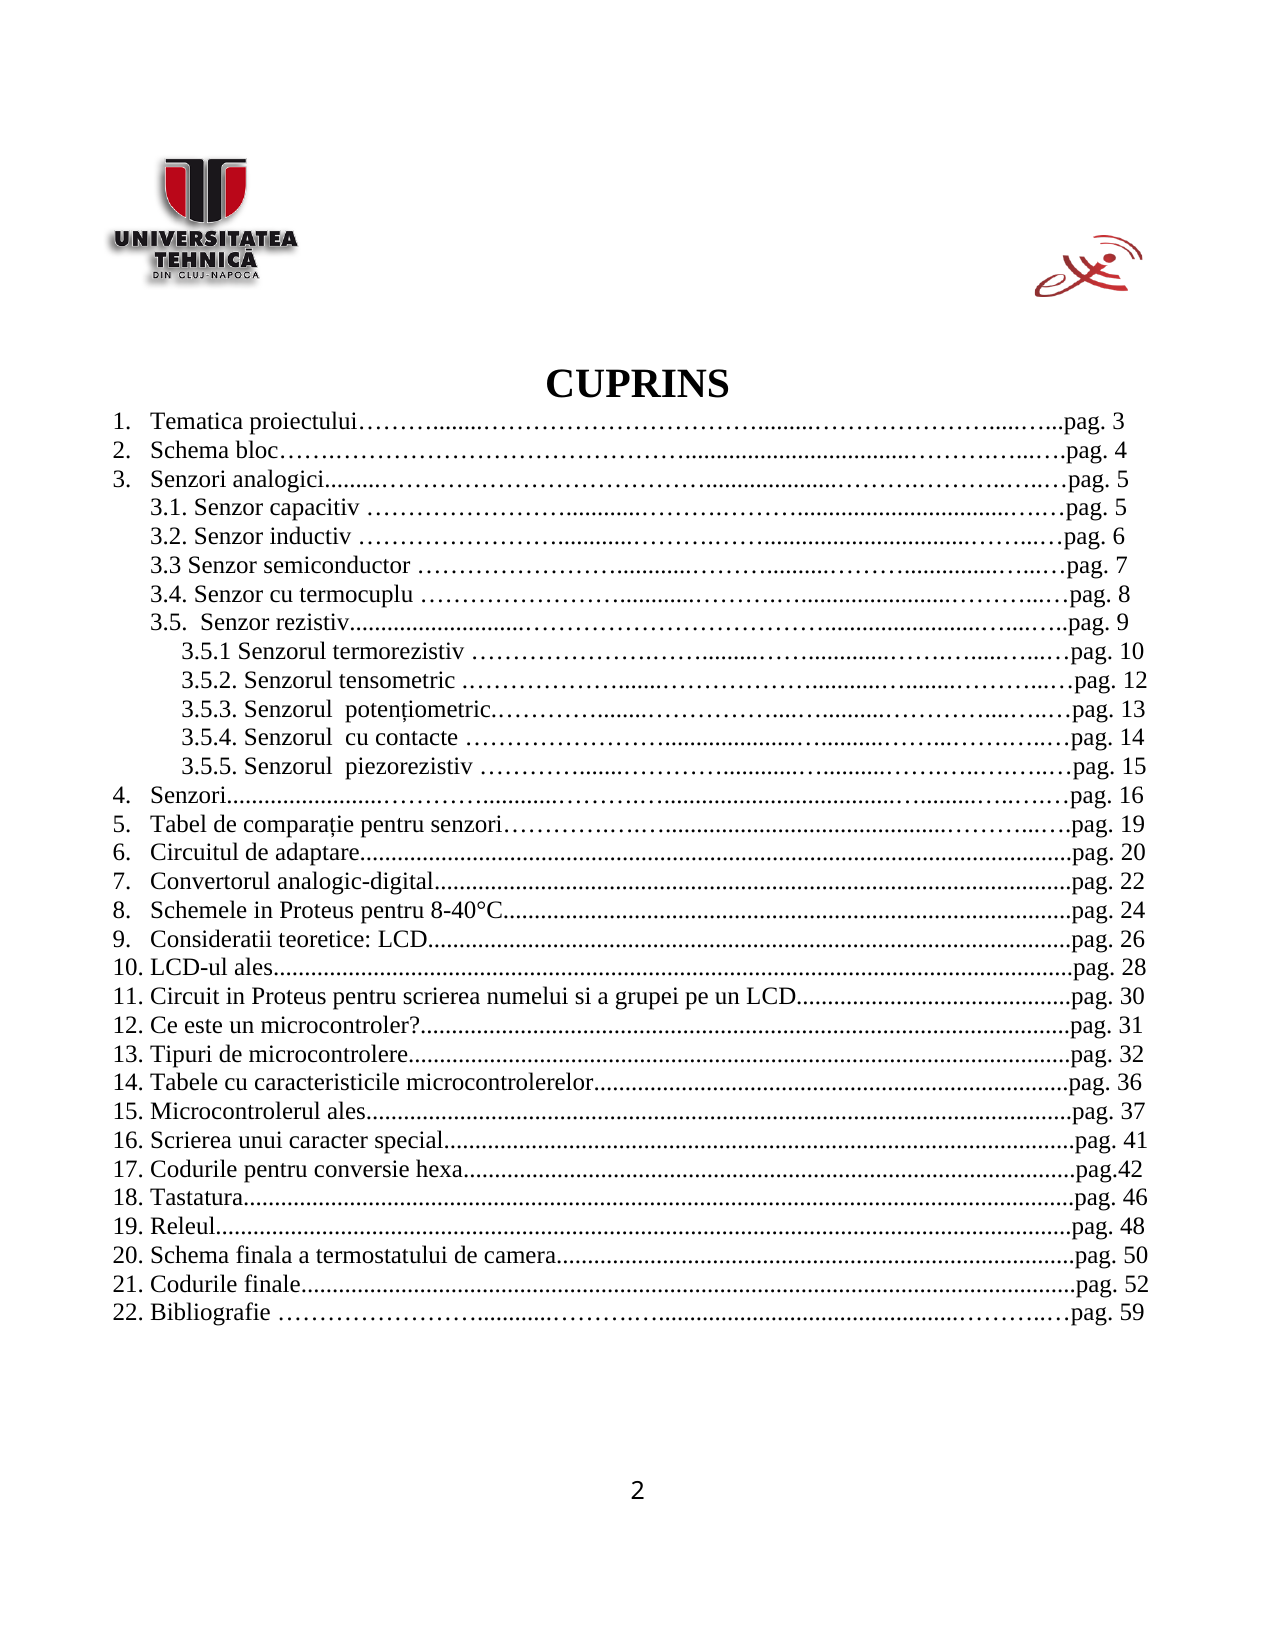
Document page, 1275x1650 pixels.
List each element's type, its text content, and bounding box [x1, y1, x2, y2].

text 3.2. Senzor inductiv ……………………............……….…….................................……...…pag. 6 [75, 521, 1200, 550]
text CUPRINS [75, 358, 1200, 406]
list Tabele cu caracteristicile microcontrolerelor............................................................................pag. 36 [112, 1067, 1200, 1096]
list Senzori.........................…………............……….….....................................….........…..….…pag. 16 [112, 780, 1200, 809]
text 3.5.4. Senzorul cu contacte …………………….....................…..........……...…….…..…pag. 14 [75, 722, 1200, 751]
list Circuitul de adaptare..................................................................................................................pag. 20 [112, 837, 1200, 866]
text 3.5.2. Senzorul tensometric .……………….......………………...........…........………...…pag. 12 [150, 665, 1200, 694]
list Codurile finale............................................................................................................................pag. 52 [112, 1269, 1200, 1297]
list Tastatura.....................................................................................................................................pag. 46 [112, 1182, 1200, 1211]
list LCD-ul ales................................................................................................................................pag. 28 [112, 952, 1200, 981]
list Senzori analogici.........………………………………….....................……….………..…..…pag. 5 [112, 464, 1200, 492]
list Consideratii teoretice: LCD.......................................................................................................pag. 26 [112, 924, 1200, 952]
list Tematica proiectului………........…………………………….........………………….....…...pag. 3 [112, 406, 1200, 435]
text 3.5. Senzor rezistiv............................……………………………….........................…....…..pag. 9 [150, 607, 1200, 636]
list Scrierea unui caracter special.....................................................................................................pag. 41 [112, 1125, 1200, 1154]
list Schema bloc…….……………………………………....................................……….…...….pag. 4 [112, 435, 1200, 464]
text 3.1. Senzor capacitiv ……………………............……….………..................................….…pag. 5 [75, 492, 1200, 521]
text 3.3 Senzor semiconductor ……………………............………..........………...............…...…pag. 7 [75, 550, 1200, 579]
text 3.5.5. Senzorul piezorezistiv ………….......…………............…..........…….…..….…..…pag. 15 [75, 751, 1200, 780]
text 3.5.1 Senzorul termorezistiv ………………….…….........…….............…….….....…...…pag. 10 [75, 636, 1200, 665]
list Tipuri de microcontrolere..........................................................................................................pag. 32 [112, 1039, 1200, 1067]
list Bibliografie ……………………............……….…................................................………..…pag. 59 [112, 1297, 1200, 1326]
list Circuit in Proteus pentru scrierea numelui si a grupei pe un LCD............................................pag. 30 [112, 981, 1200, 1010]
text 3.4. Senzor cu termocuplu ……………………............……….…........................………...…pag. 8 [75, 579, 1200, 607]
list Codurile pentru conversie hexa..................................................................................................pag.42 [112, 1154, 1200, 1182]
list Microcontrolerul ales.................................................................................................................pag. 37 [112, 1096, 1200, 1125]
list Tabel de comparație pentru senzori………….….….............................................………...….pag. 19 [112, 809, 1200, 837]
list Schema finala a termostatului de camera...................................................................................pag. 50 [112, 1240, 1200, 1269]
list Convertorul analogic-digital......................................................................................................pag. 22 [112, 866, 1200, 895]
list Ce este un microcontroler?........................................................................................................pag. 31 [112, 1010, 1200, 1039]
list Schemele in Proteus pentru 8-40°C...........................................................................................pag. 24 [112, 895, 1200, 924]
list Releul.........................................................................................................................................pag. 48 [112, 1211, 1200, 1240]
text 3.5.3. Senzorul potențiometric.…………........……………....…..........…………....…..…pag. 13 [75, 694, 1200, 722]
